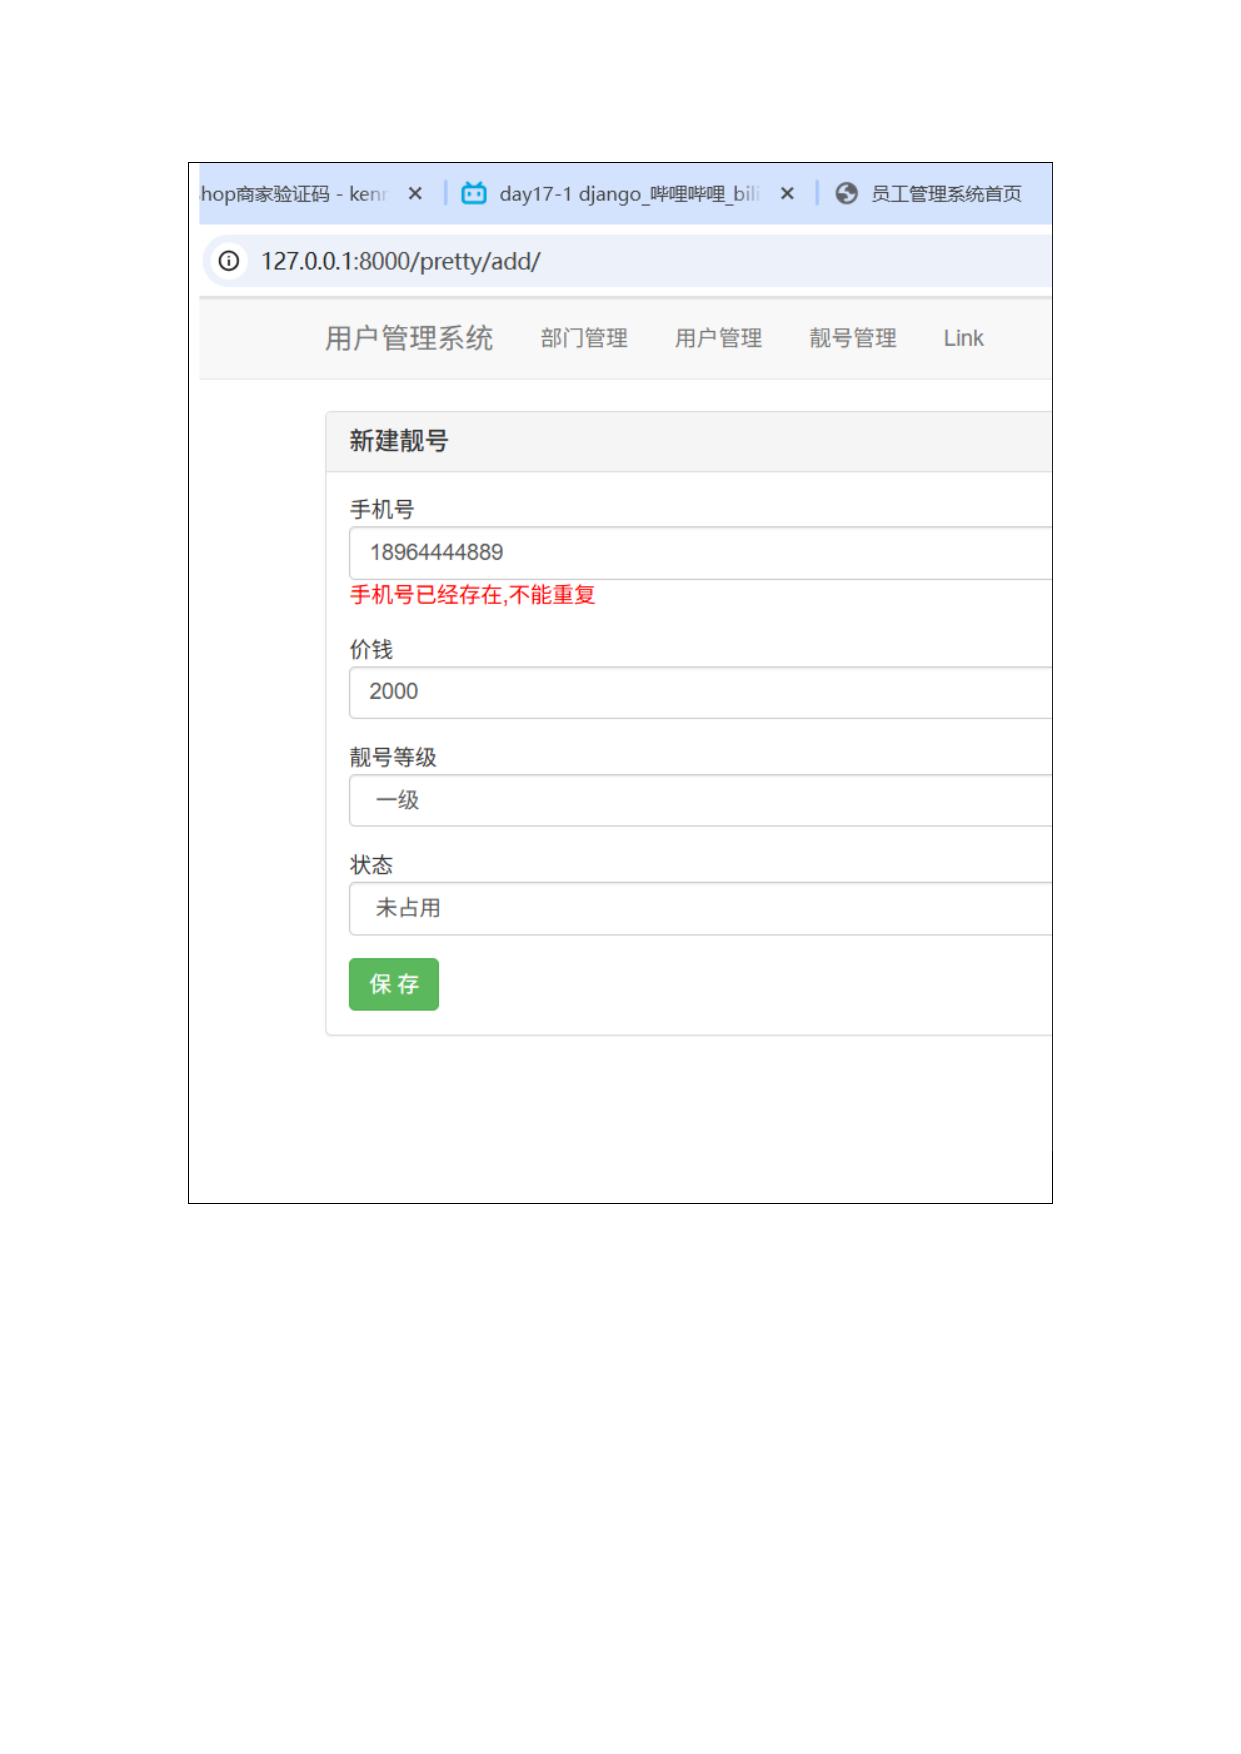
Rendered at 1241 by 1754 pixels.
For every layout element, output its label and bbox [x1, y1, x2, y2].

picture [199, 163, 1053, 1151]
table_cell [189, 163, 1052, 1203]
